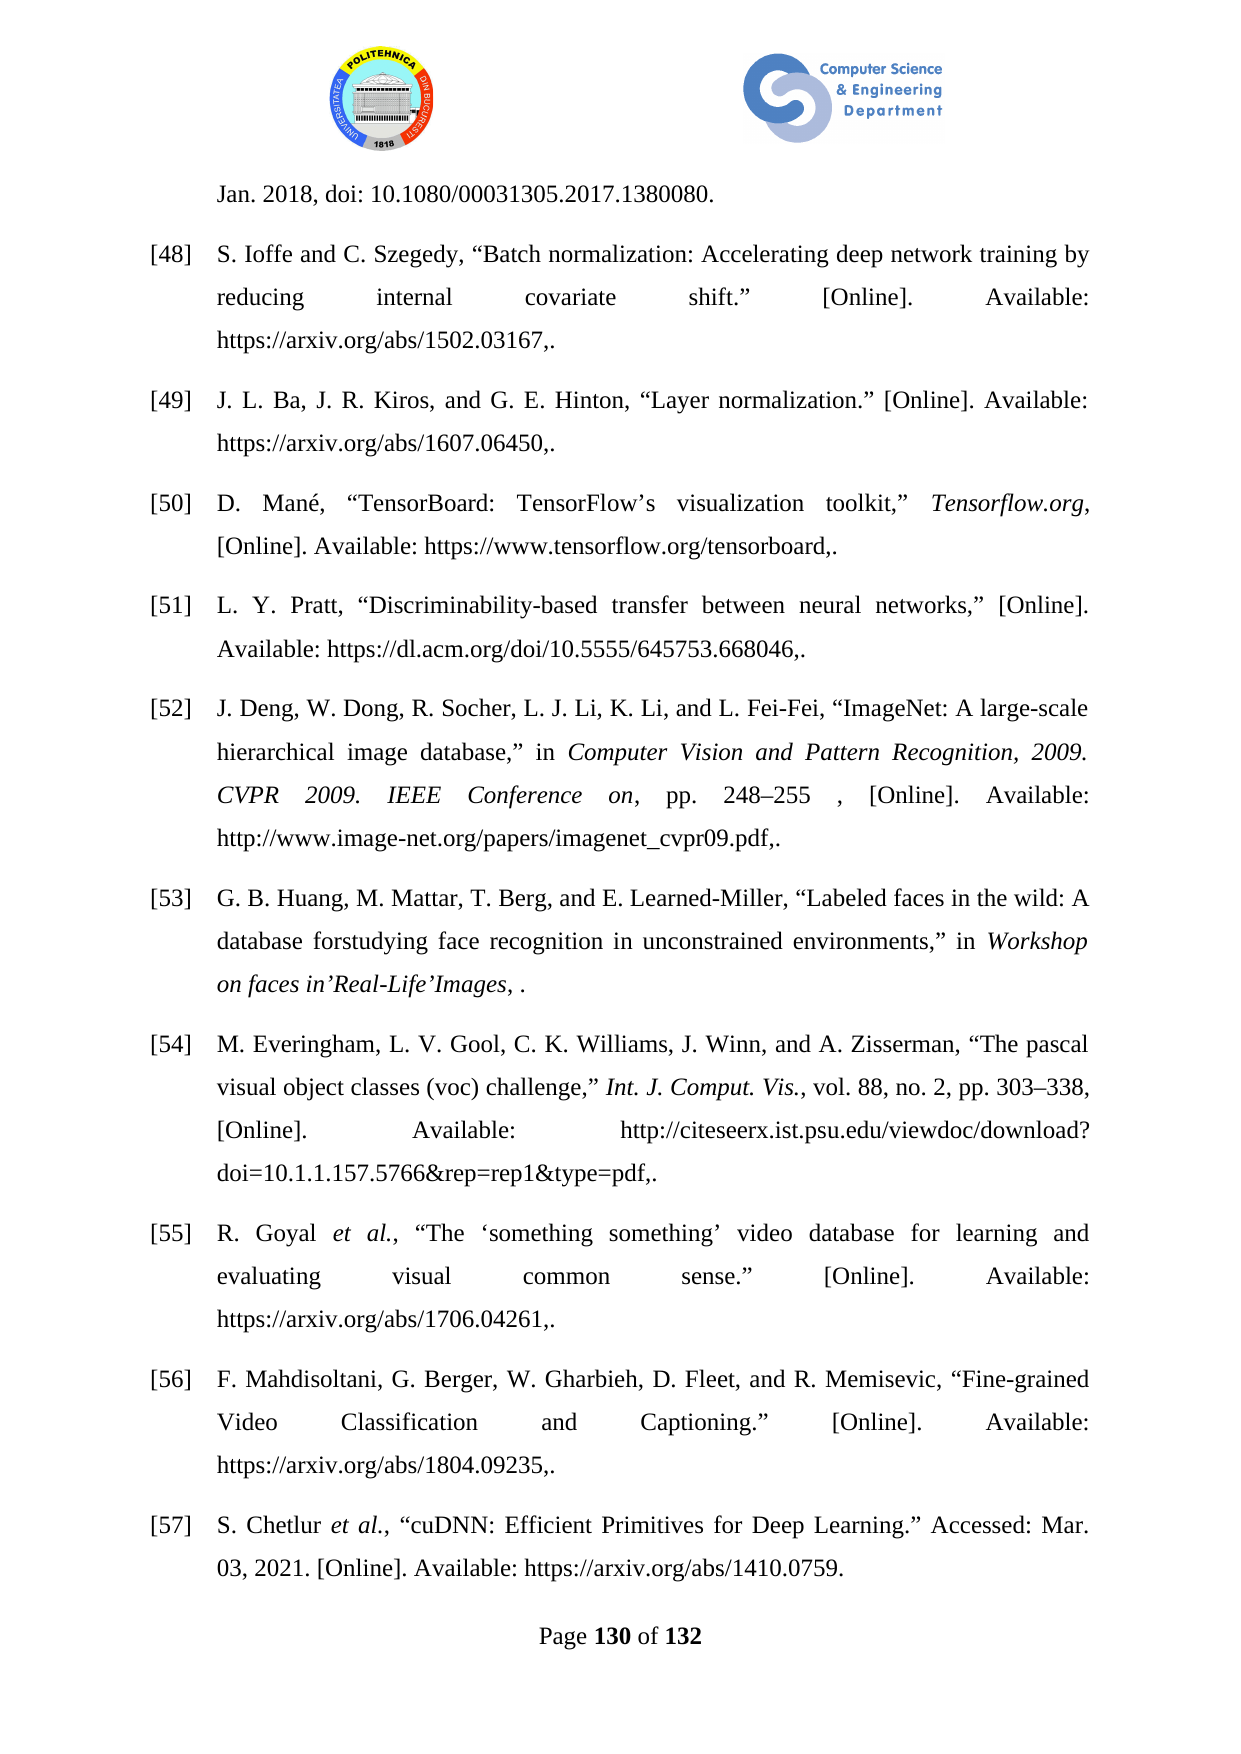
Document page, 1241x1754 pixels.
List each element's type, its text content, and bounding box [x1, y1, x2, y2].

text [56] F. Mahdisoltani, G. Berger, W. Gharbieh, D. Fleet, and R. Memisevic, “Fine-grained Video Classification and Captioning.” [Online]. Available: https://arxiv.org/abs/1804.09235,. [150, 1364, 1090, 1479]
text [51] L. Y. Pratt, “Discriminability-based transfer between neural networks,” [Online]. Available: https://dl.acm.org/doi/10.5555/645753.668046,. [150, 591, 1090, 662]
picture [329, 46, 434, 151]
text [52] J. Deng, W. Dong, R. Socher, L. J. Li, K. Li, and L. Fei-Fei, “ImageNet: A large-scale hierarchical image database,” in Computer Vision and Pattern Recognition, 2009. CVPR 2009. IEEE Conference on, pp. 248–255 , [Online]. Available: http://www.image-net.org/papers/imagenet_cvpr09.pdf,. [150, 693, 1090, 852]
text [50] D. Mané, “TensorBoard: TensorFlow’s visualization toolkit,” Tensorflow.org, [Online]. Available: https://www.tensorflow.org/tensorboard,. [150, 488, 1090, 559]
text [55] R. Goyal et al., “The ‘something something’ video database for learning and evaluating visual common sense.” [Online]. Available: https://arxiv.org/abs/1706.04261,. [150, 1218, 1090, 1333]
text [47] S. J. Taylor and B. Letham, “Forecasting at Scale,” Am. Stat., vol. 72, no. 1, pp. 37–45, Jan. 2018, doi: 10.1080/00031305.2017.1380080. [150, 179, 1090, 208]
text [53] G. B. Huang, M. Mattar, T. Berg, and E. Learned-Miller, “Labeled faces in the wild: A database forstudying face recognition in unconstrained environments,” in Workshop on faces in’Real-Life’Images, . [150, 883, 1090, 998]
picture [742, 53, 946, 144]
text [49] J. L. Ba, J. R. Kiros, and G. E. Hinton, “Layer normalization.” [Online]. Available: https://arxiv.org/abs/1607.06450,. [150, 385, 1090, 457]
text [48] S. Ioffe and C. Szegedy, “Batch normalization: Accelerating deep network training by reducing internal covariate shift.” [Online]. Available: https://arxiv.org/abs/1502.03167,. [150, 239, 1090, 354]
text [57] S. Chetlur et al., “cuDNN: Efficient Primitives for Deep Learning.” Accessed: Mar. 03, 2021. [Online]. Available: https://arxiv.org/abs/1410.0759. [150, 1510, 1090, 1582]
text [54] M. Everingham, L. V. Gool, C. K. Williams, J. Winn, and A. Zisserman, “The pascal visual object classes (voc) challenge,” Int. J. Comput. Vis., vol. 88, no. 2, pp. 303–338, [Online]. Available: http://citeseerx.ist.psu.edu/viewdoc/download?doi=10.1.1.157.5766&rep=rep1&type=pdf,. [150, 1029, 1090, 1187]
